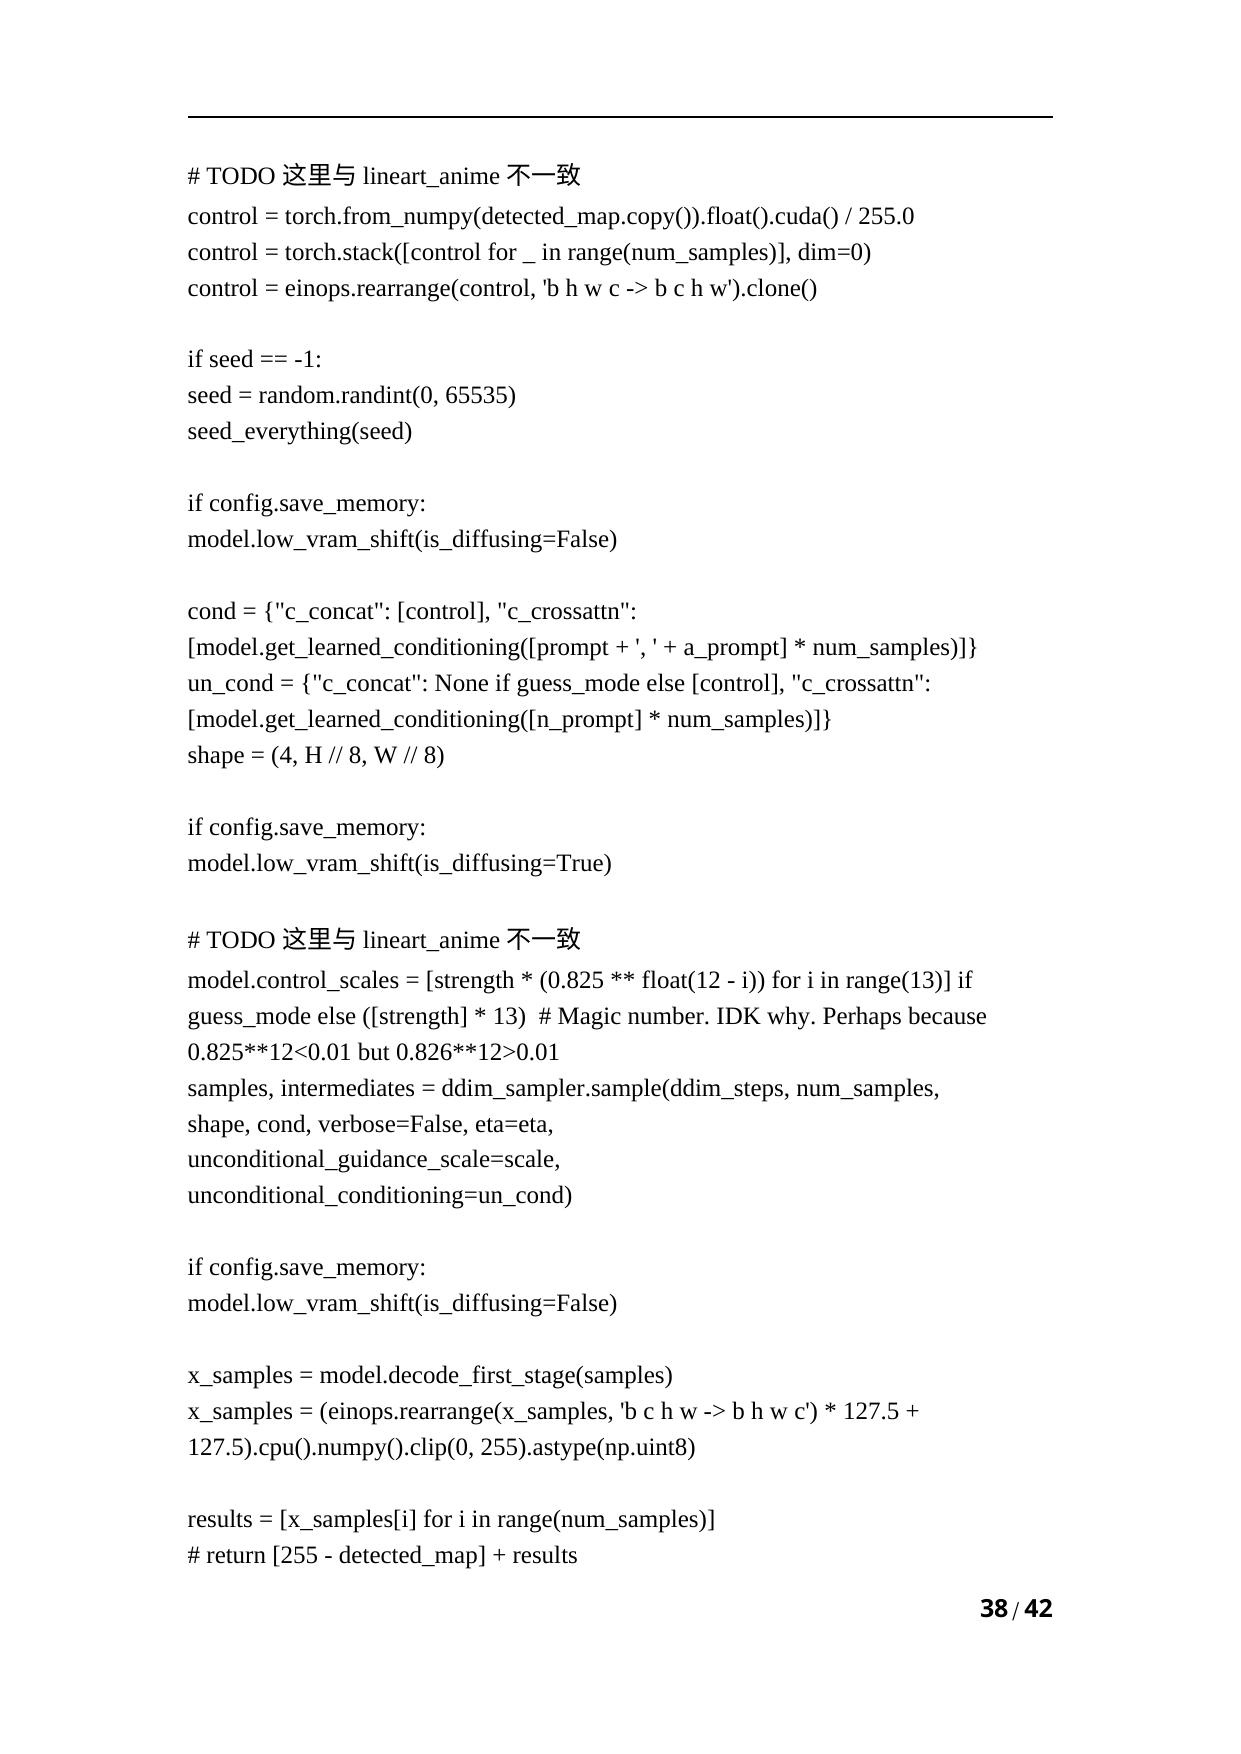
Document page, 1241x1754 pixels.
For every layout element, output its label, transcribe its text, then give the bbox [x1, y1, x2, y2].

text control = torch.from_numpy(detected_map.copy()).float().cuda() / 255.0 [187, 201, 1053, 229]
text model.control_scales = [strength * (0.825 ** float(12 - i)) for i in range(13)] if guess_mode else ([strength] * 13) # Magic number. IDK why. Perhaps because 0.825**12<0.01 but 0.826**12>0.01 [187, 965, 1053, 1066]
text seed = random.randint(0, 65535) [187, 381, 1053, 409]
text shape, cond, verbose=False, eta=eta, [187, 1109, 1053, 1137]
text results = [x_samples[i] for i in range(num_samples)] [187, 1504, 1053, 1533]
text control = einops.rearrange(control, 'b h w c -> b c h w').clone() [187, 273, 1053, 301]
text if config.save_memory: [187, 812, 1053, 841]
text x_samples = (einops.rearrange(x_samples, 'b c h w -> b h w c') * 127.5 + 127.5).cpu().numpy().clip(0, 255).astype(np.uint8) [187, 1396, 1053, 1461]
text if seed == -1: [187, 344, 1053, 373]
text if config.save_memory: [187, 1252, 1053, 1281]
text seed_everything(seed) [187, 416, 1053, 445]
text shape = (4, H // 8, W // 8) [187, 740, 1053, 769]
text unconditional_conditioning=un_cond) [187, 1181, 1053, 1209]
text x_samples = model.decode_first_stage(samples) [187, 1360, 1053, 1389]
text # TODO 这里与 lineart_anime 不一致 [187, 156, 1053, 192]
text model.low_vram_shift(is_diffusing=False) [187, 524, 1053, 553]
text model.low_vram_shift(is_diffusing=False) [187, 1288, 1053, 1317]
text # return [255 - detected_map] + results [187, 1540, 1053, 1569]
text cond = {"c_concat": [control], "c_crossattn": [model.get_learned_conditioning([prompt + ', ' + a_prompt] * num_samples)]} [187, 596, 1053, 661]
text control = torch.stack([control for _ in range(num_samples)], dim=0) [187, 237, 1053, 266]
text if config.save_memory: [187, 488, 1053, 517]
text unconditional_guidance_scale=scale, [187, 1144, 1053, 1173]
text # TODO 这里与 lineart_anime 不一致 [187, 919, 1053, 956]
text model.low_vram_shift(is_diffusing=True) [187, 848, 1053, 876]
text samples, intermediates = ddim_sampler.sample(ddim_steps, num_samples, [187, 1073, 1053, 1101]
text un_cond = {"c_concat": None if guess_mode else [control], "c_crossattn": [model.get_learned_conditioning([n_prompt] * num_samples)]} [187, 668, 1053, 733]
